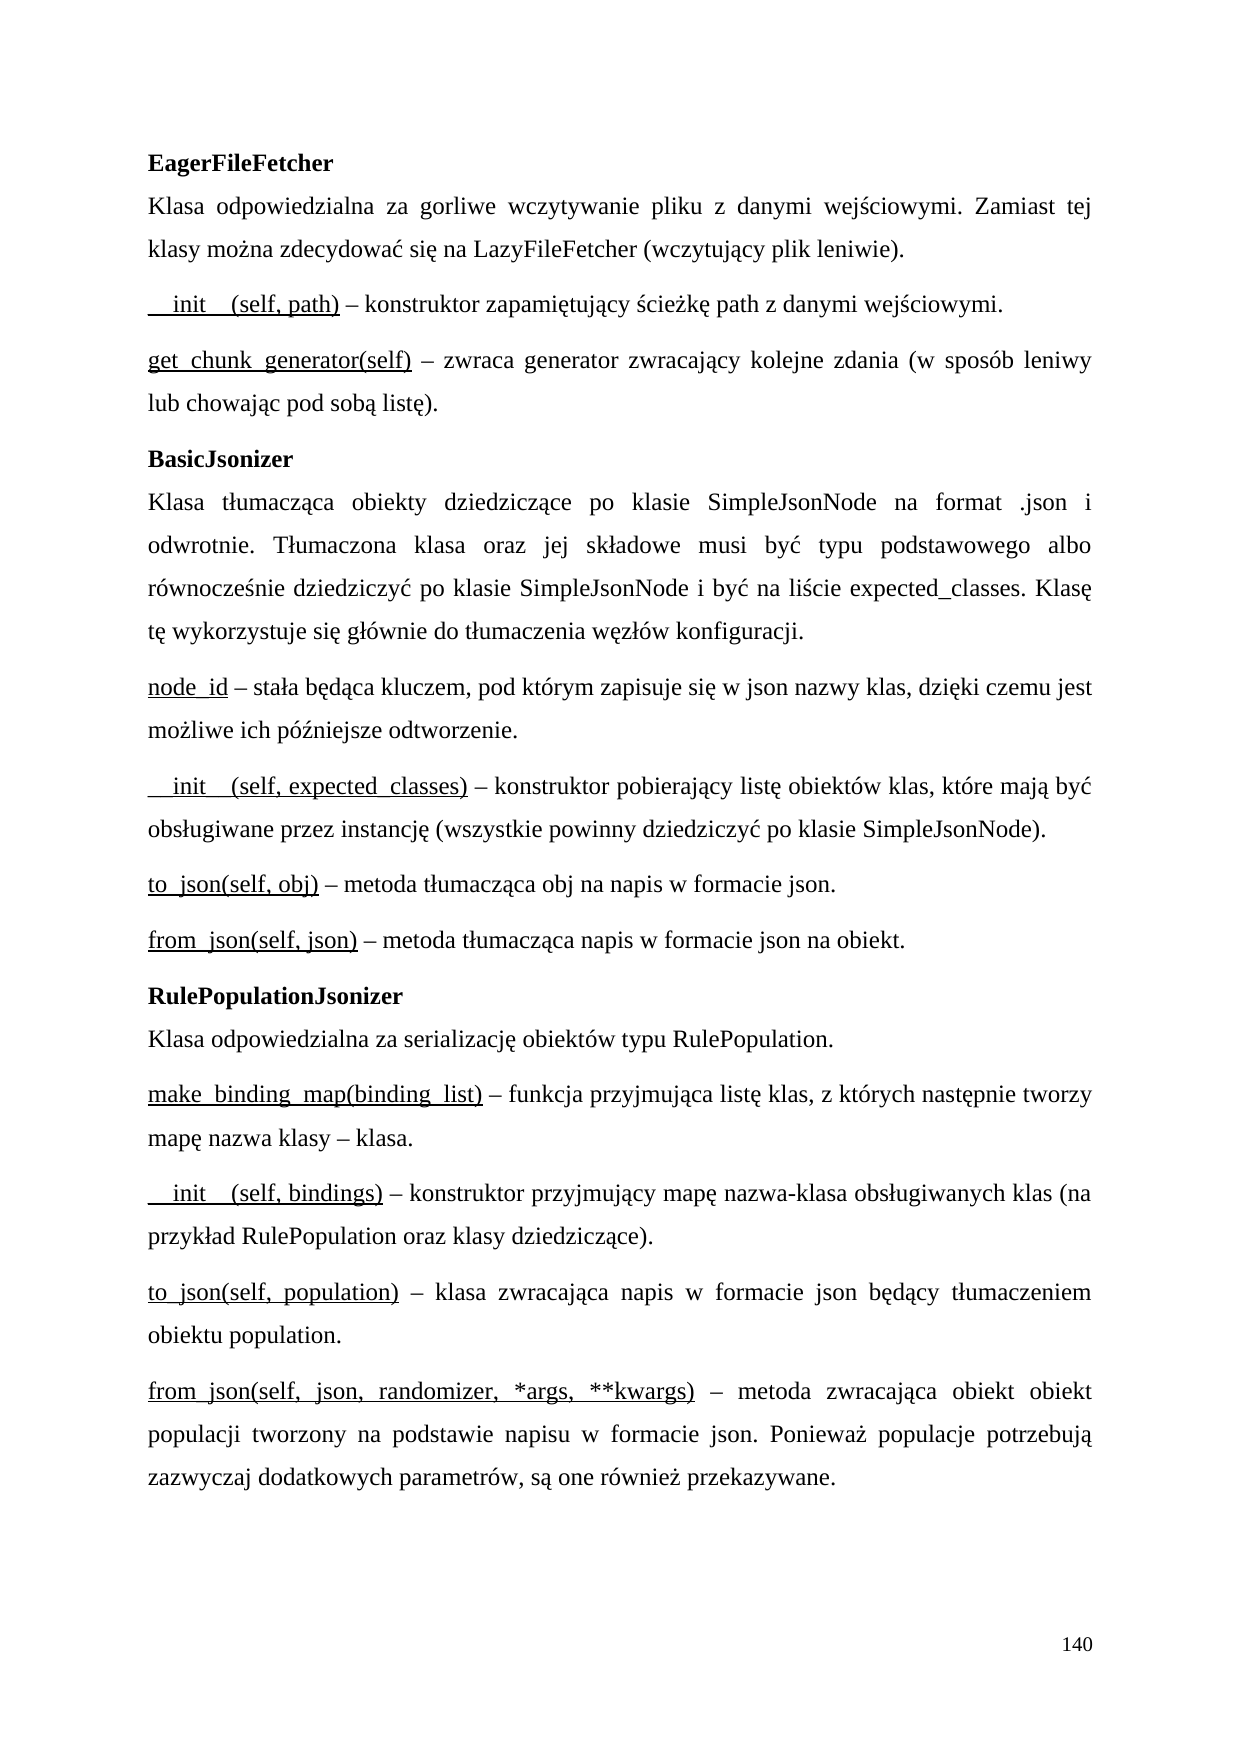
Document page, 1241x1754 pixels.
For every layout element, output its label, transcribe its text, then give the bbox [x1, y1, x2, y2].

text make_binding_map(binding_list) – funkcja przyjmująca listę klas, z których następnie tworzy mapę nazwa klasy – klasa. [148, 1079, 1093, 1151]
text to_json(self, population) – klasa zwracająca napis w formacie json będący tłumaczeniem obiektu population. [148, 1277, 1093, 1349]
text __init__(self, bindings) – konstruktor przyjmujący mapę nazwa-klasa obsługiwanych klas (na przykład RulePopulation oraz klasy dziedziczące). [148, 1178, 1093, 1250]
text RulePopulationJsonizer [148, 981, 1093, 1009]
text Klasa odpowiedzialna za gorliwe wczytywanie pliku z danymi wejściowymi. Zamiast tej klasy można zdecydować się na LazyFileFetcher (wczytujący plik leniwie). [148, 191, 1093, 263]
text to_json(self, obj) – metoda tłumacząca obj na napis w formacie json. [148, 869, 1093, 898]
text Klasa tłumacząca obiekty dziedziczące po klasie SimpleJsonNode na format .json i odwrotnie. Tłumaczona klasa oraz jej składowe musi być typu podstawowego albo równocześnie dziedziczyć po klasie SimpleJsonNode i być na liście expected_classes. Klasę tę wykorzystuje się głównie do tłumaczenia węzłów konfiguracji. [148, 487, 1093, 645]
text from_json(self, json) – metoda tłumacząca napis w formacie json na obiekt. [148, 925, 1093, 954]
text from_json(self, json, randomizer, *args, **kwargs) – metoda zwracająca obiekt obiekt populacji tworzony na podstawie napisu w formacie json. Ponieważ populacje potrzebują zazwyczaj dodatkowych parametrów, są one również przekazywane. [148, 1376, 1093, 1491]
text __init__(self, expected_classes) – konstruktor pobierający listę obiektów klas, które mają być obsługiwane przez instancję (wszystkie powinny dziedziczyć po klasie SimpleJsonNode). [148, 771, 1093, 843]
text get_chunk_generator(self) – zwraca generator zwracający kolejne zdania (w sposób leniwy lub chowając pod sobą listę). [148, 345, 1093, 417]
text __init__(self, path) – konstruktor zapamiętujący ścieżkę path z danymi wejściowymi. [148, 289, 1093, 318]
text EagerFileFetcher [148, 148, 1093, 176]
text Klasa odpowiedzialna za serializację obiektów typu RulePopulation. [148, 1024, 1093, 1053]
text BasicJsonizer [148, 444, 1093, 473]
text node_id – stała będąca kluczem, pod którym zapisuje się w json nazwy klas, dzięki czemu jest możliwe ich późniejsze odtworzenie. [148, 672, 1093, 744]
